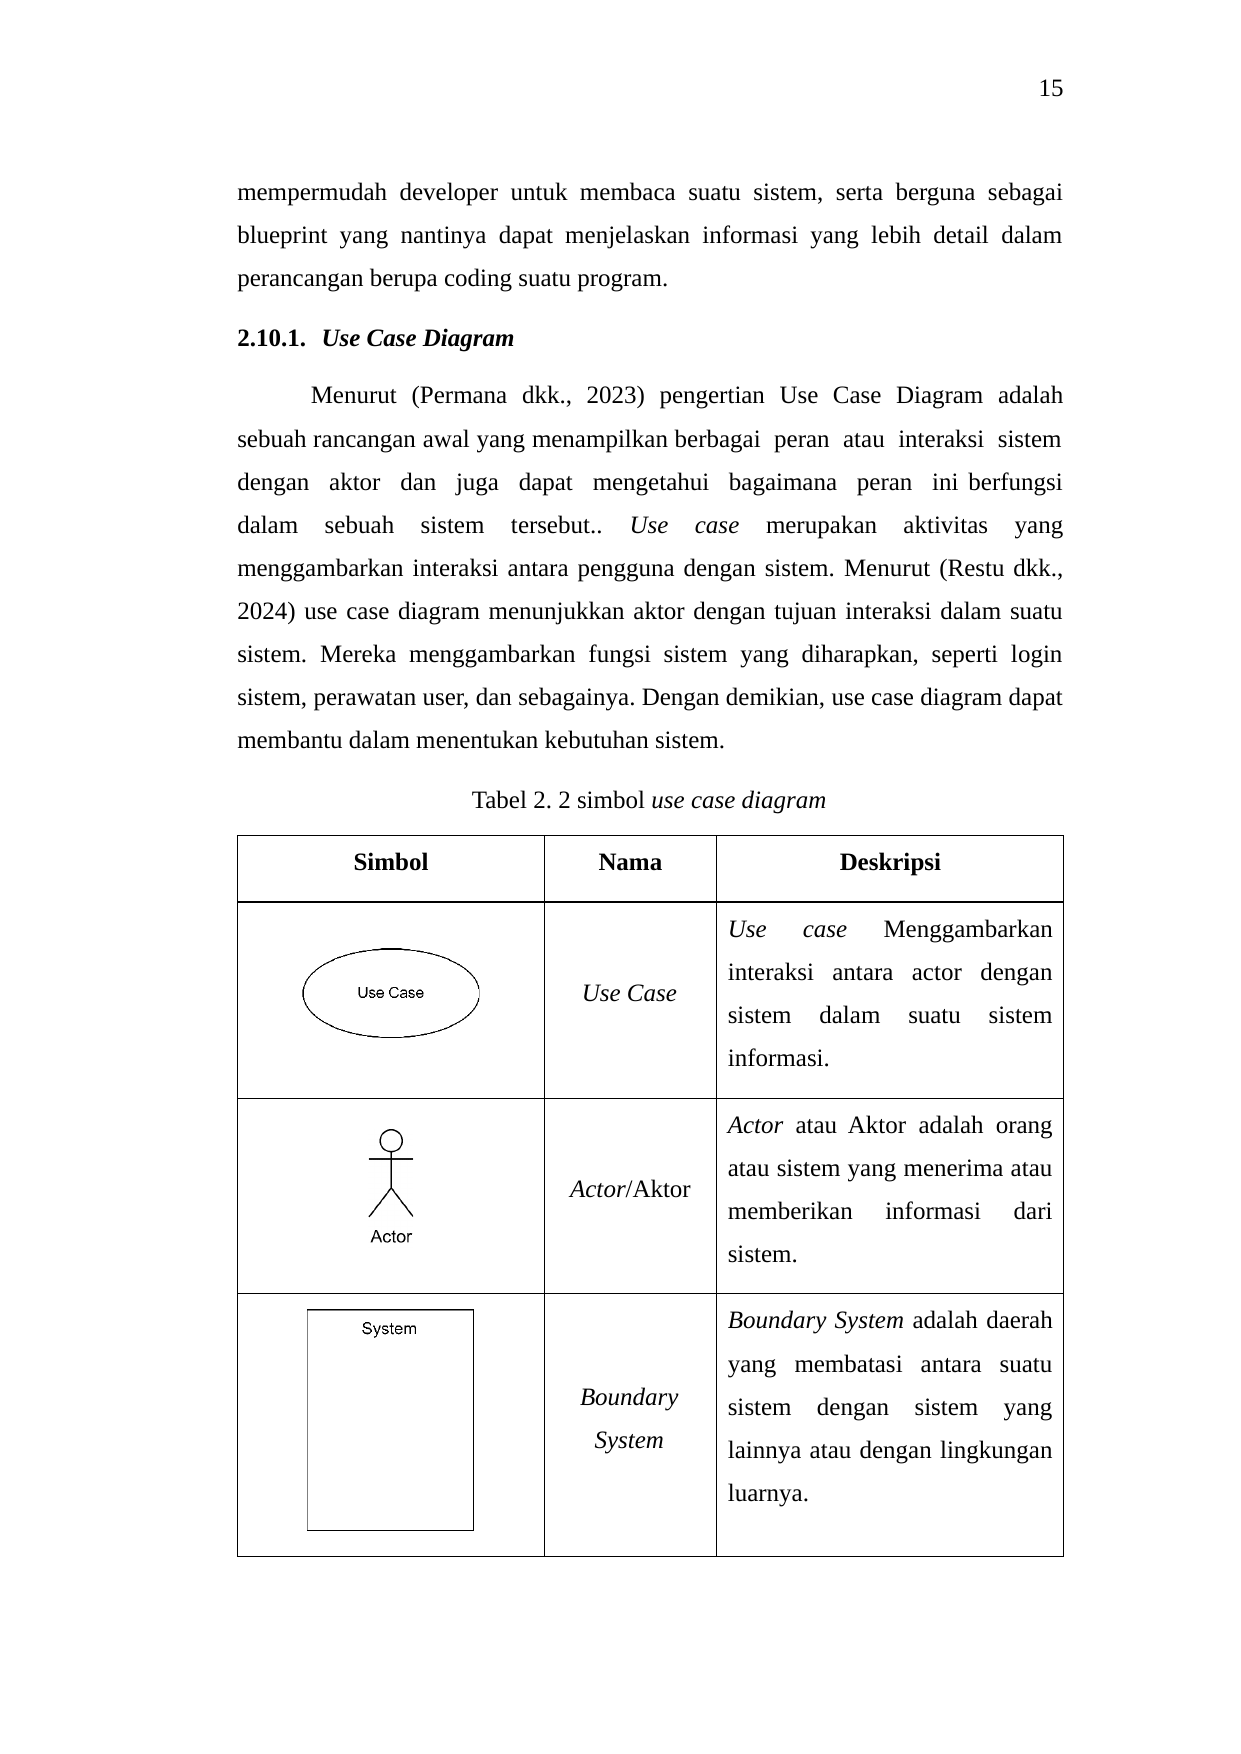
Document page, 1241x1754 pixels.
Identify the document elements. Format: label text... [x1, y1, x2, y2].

table_cell Actor atau Aktor adalah orang atau sistem yang menerima atau memberikan informasi dari sistem. [717, 1099, 1063, 1293]
text Tabel 2. 2 simbol use case diagram [237, 785, 1063, 814]
table_cell Use Case [545, 903, 716, 1097]
picture [368, 1129, 414, 1248]
table_header Deskripsi [717, 836, 1063, 901]
table_cell Use case Menggambarkan interaksi antara actor dengan sistem dalam suatu sistem informasi. [717, 903, 1063, 1097]
table_cell [238, 1294, 544, 1556]
text Menurut pengertian Use Case Diagram adalah sebuah rancangan awal yang menampilkan berbagai peran atau interaksi sistem dengan aktor dan juga dapat mengetahui bagaimana peran ini berfungsi dalam sebuah sistem tersebut.. Use case merupakan aktivitas yang menggambarkan interaksi antara pengguna dengan sistem. Menurut use case diagram menunjukkan aktor dengan tujuan interaksi dalam suatu sistem. Mereka menggambarkan fungsi sistem yang diharapkan, seperti login sistem, perawatan user, dan sebagainya. Dengan demikian, use case diagram dapat membantu dalam menentukan kebutuhan sistem. [237, 381, 1063, 754]
picture [307, 1309, 475, 1531]
table_header Nama [545, 836, 716, 901]
table_header Simbol [238, 836, 544, 901]
table_cell Boundary System adalah daerah yang membatasi antara suatu sistem dengan sistem yang lainnya atau dengan lingkungan luarnya. [717, 1294, 1063, 1556]
table_cell [238, 903, 544, 1097]
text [237, 177, 1063, 292]
table_cell [238, 1099, 544, 1293]
subtitle Use Case Diagram [237, 323, 1063, 352]
picture [302, 948, 480, 1038]
table_cell Actor/Aktor [545, 1099, 716, 1293]
table_cell Boundary System [545, 1294, 716, 1556]
